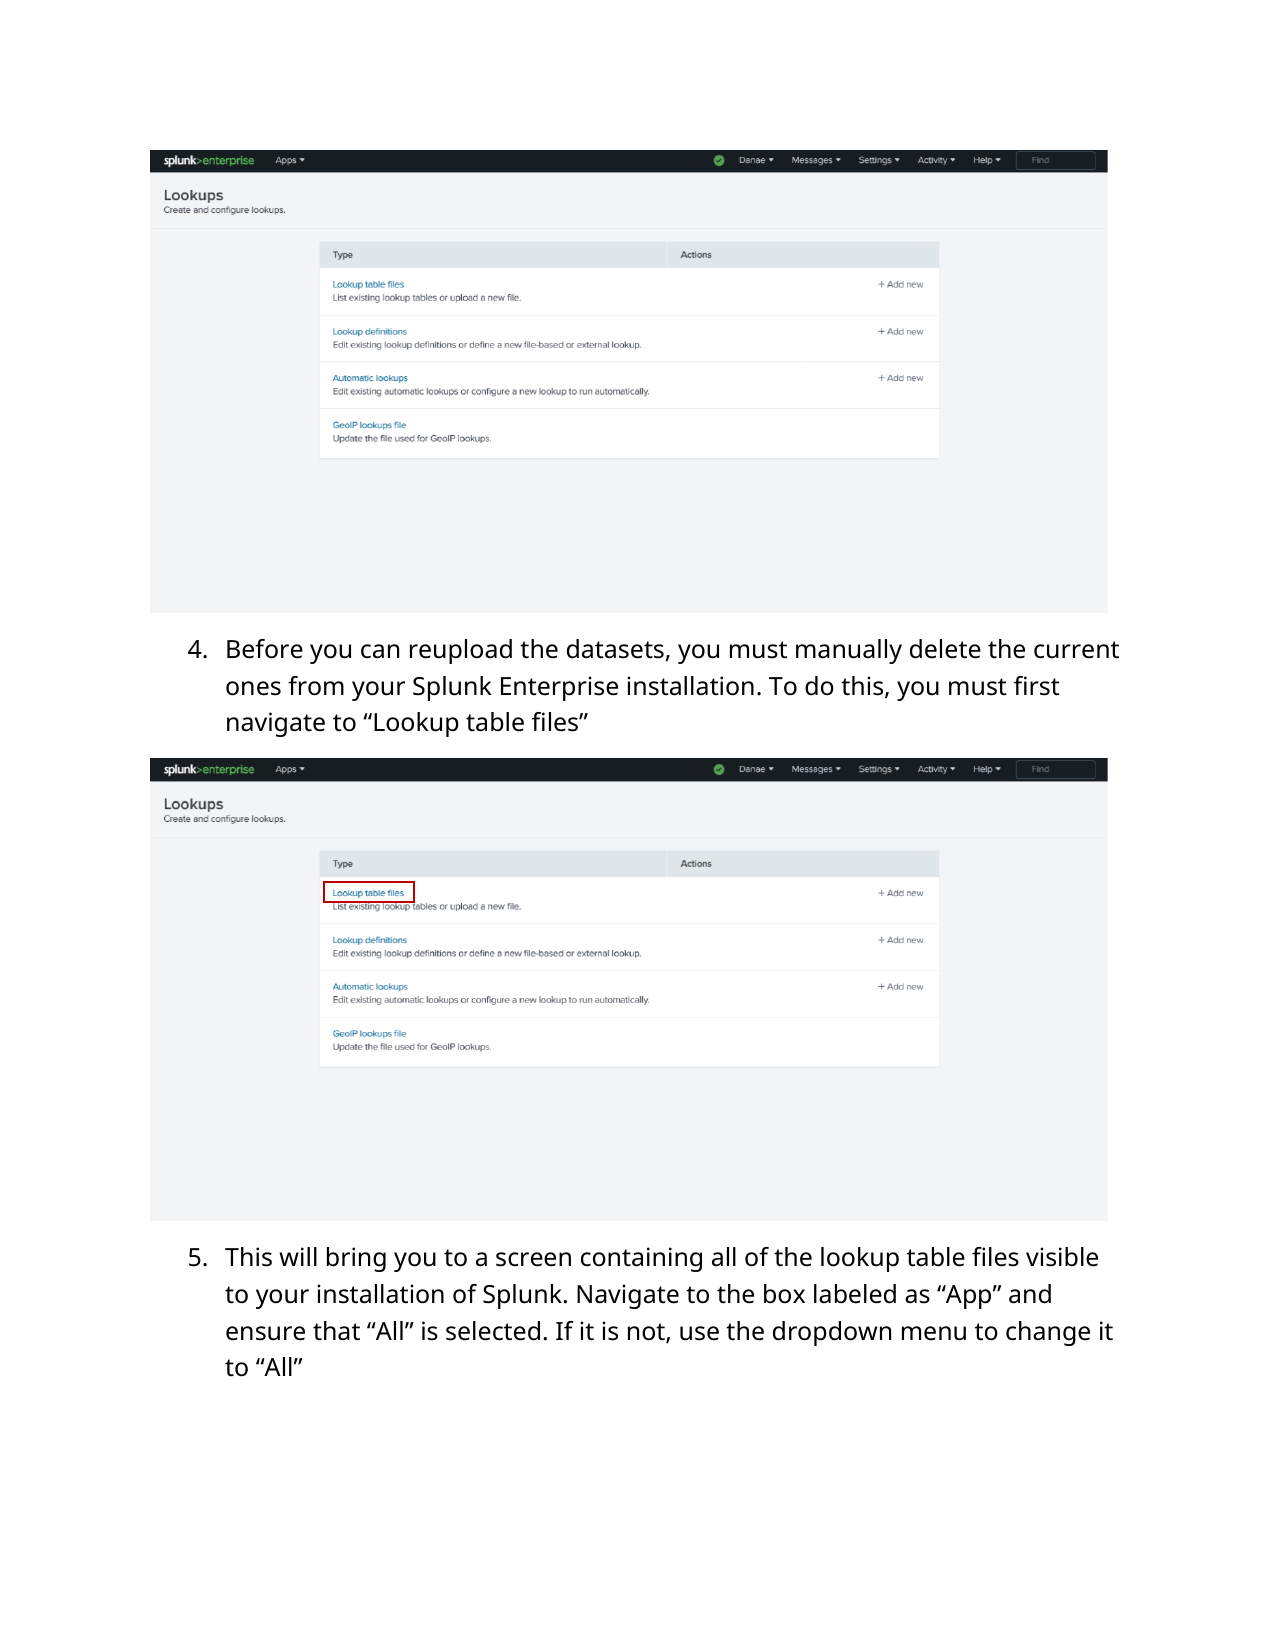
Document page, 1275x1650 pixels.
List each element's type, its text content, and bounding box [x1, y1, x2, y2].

list This will bring you to a screen containing all of the lookup table files visible to your installation of Splunk. Navigate to the box labeled as “App” and ensure that “All” is selected. If it is not, use the dropdown menu to change it to “All” [187, 1240, 1125, 1384]
picture [150, 758, 1108, 1221]
list Before you can reupload the datasets, you must manually delete the current ones from your Splunk Enterprise installation. To do this, you must first navigate to “Lookup table files” [187, 631, 1125, 739]
picture [150, 150, 1108, 613]
